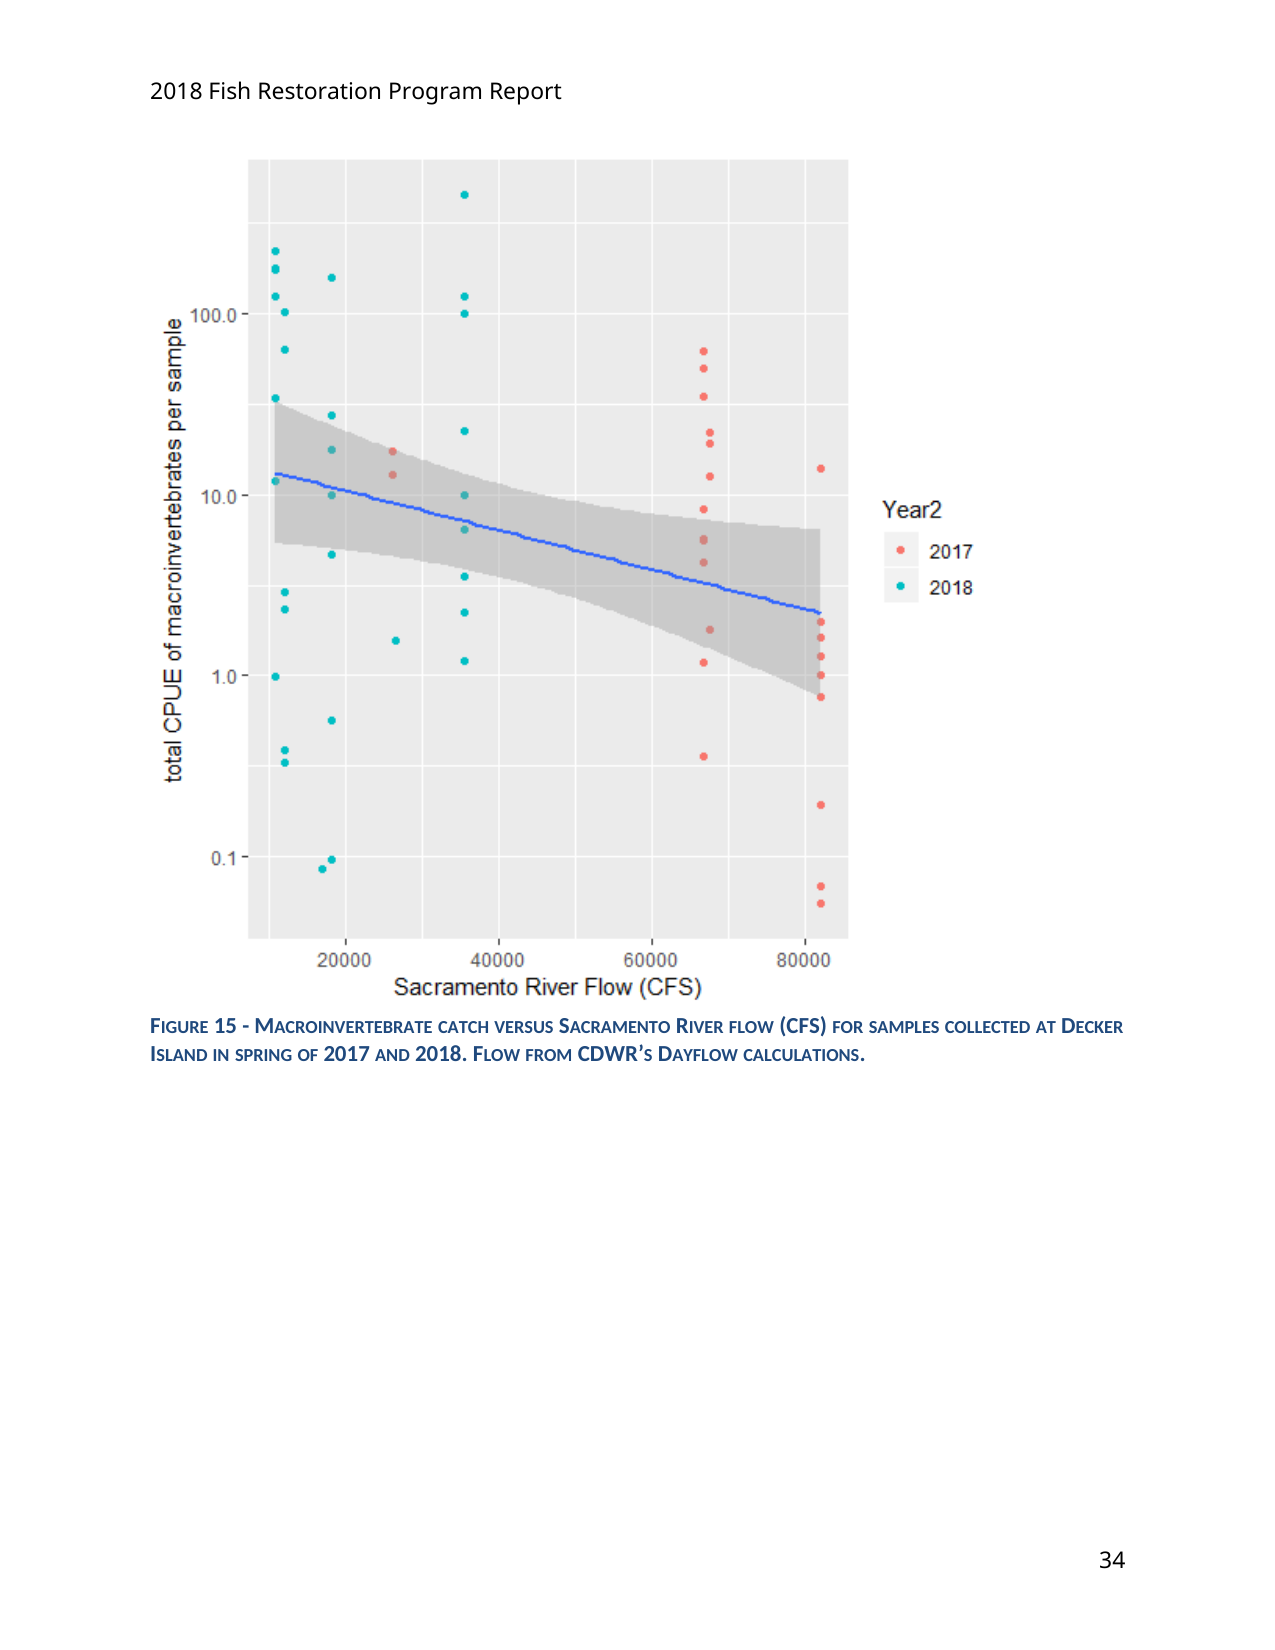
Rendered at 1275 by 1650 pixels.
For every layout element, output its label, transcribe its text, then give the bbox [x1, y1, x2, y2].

text Figure 15 - Macroinvertebrate catch versus Sacramento River flow (CFS) for samples collected at Decker Island in spring of 2017 and 2018. Flow from CDWR’s Dayflow calculations. [150, 1011, 1125, 1067]
picture [150, 150, 997, 1011]
